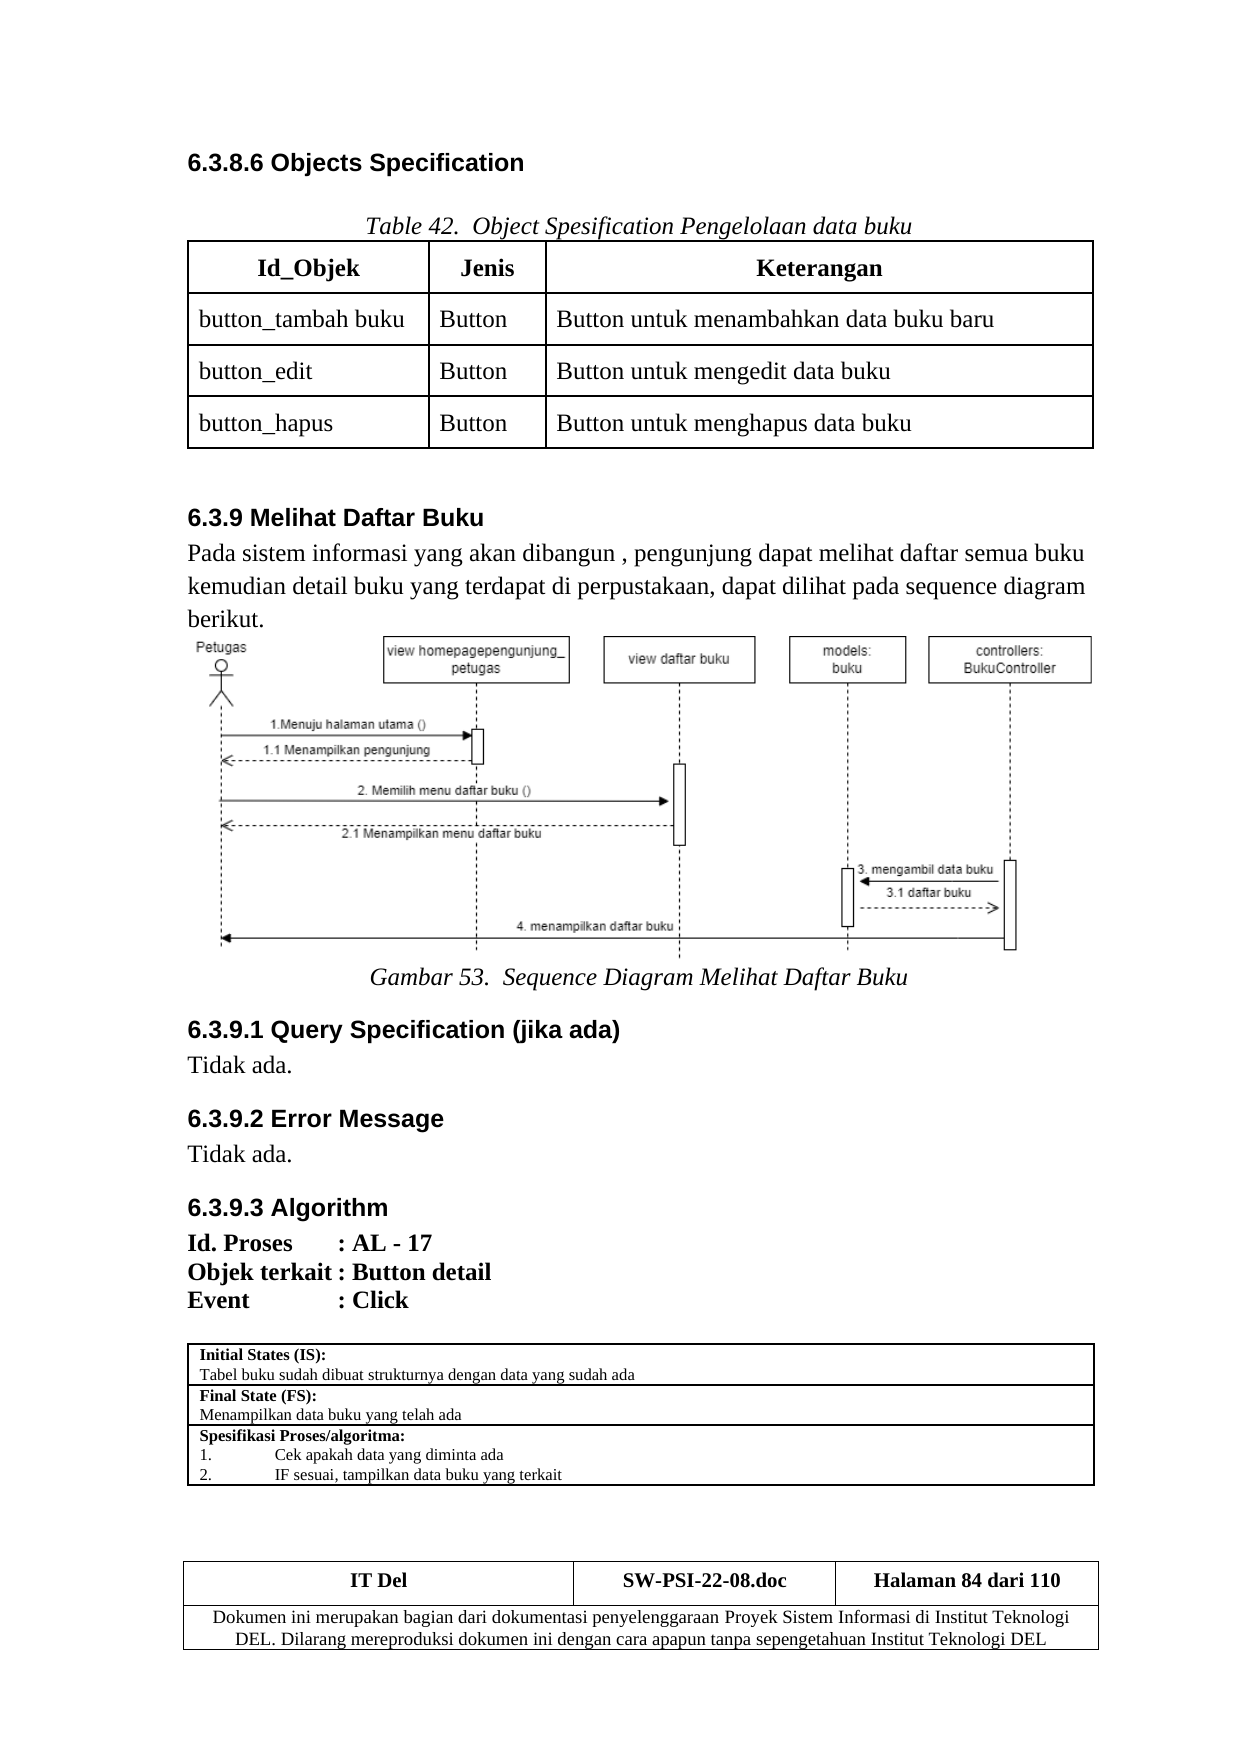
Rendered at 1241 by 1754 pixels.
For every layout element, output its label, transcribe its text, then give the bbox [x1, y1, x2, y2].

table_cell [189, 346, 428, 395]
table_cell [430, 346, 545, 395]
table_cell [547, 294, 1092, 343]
text Gambar 53. Sequence Diagram Melihat Daftar Buku [187, 962, 1092, 991]
subtitle 6.3.9.2 Error Message [187, 1104, 1092, 1133]
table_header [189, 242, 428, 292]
subtitle 6.3.9 Melihat Daftar Buku [187, 503, 1092, 531]
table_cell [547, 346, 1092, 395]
picture [187, 636, 1092, 962]
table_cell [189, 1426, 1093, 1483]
subtitle 6.3.9.1 Query Specification (jika ada) [187, 1016, 1092, 1044]
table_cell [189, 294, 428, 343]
text Event : Click [187, 1286, 1092, 1314]
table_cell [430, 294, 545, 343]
subtitle 6.3.9.3 Algorithm [187, 1193, 1092, 1222]
text Tidak ada. [187, 1139, 1092, 1168]
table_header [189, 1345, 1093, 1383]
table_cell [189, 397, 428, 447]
text Tidak ada. [187, 1051, 1092, 1079]
text Id. Proses : AL - 17 [187, 1228, 1092, 1257]
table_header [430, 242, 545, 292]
text Table 42. Object Spesification Pengelolaan data buku [187, 211, 1092, 240]
text Pada sistem informasi yang akan dibangun , pengunjung dapat melihat daftar semua buku kemudian detail buku yang terdapat di perpustakaan, dapat dilihat pada sequence diagram berikut. [187, 538, 1092, 632]
subtitle 6.3.8.6 Objects Specification [187, 148, 1092, 176]
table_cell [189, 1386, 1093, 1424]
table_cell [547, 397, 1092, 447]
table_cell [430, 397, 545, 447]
text Objek terkait : Button detail [187, 1257, 1092, 1286]
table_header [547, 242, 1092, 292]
